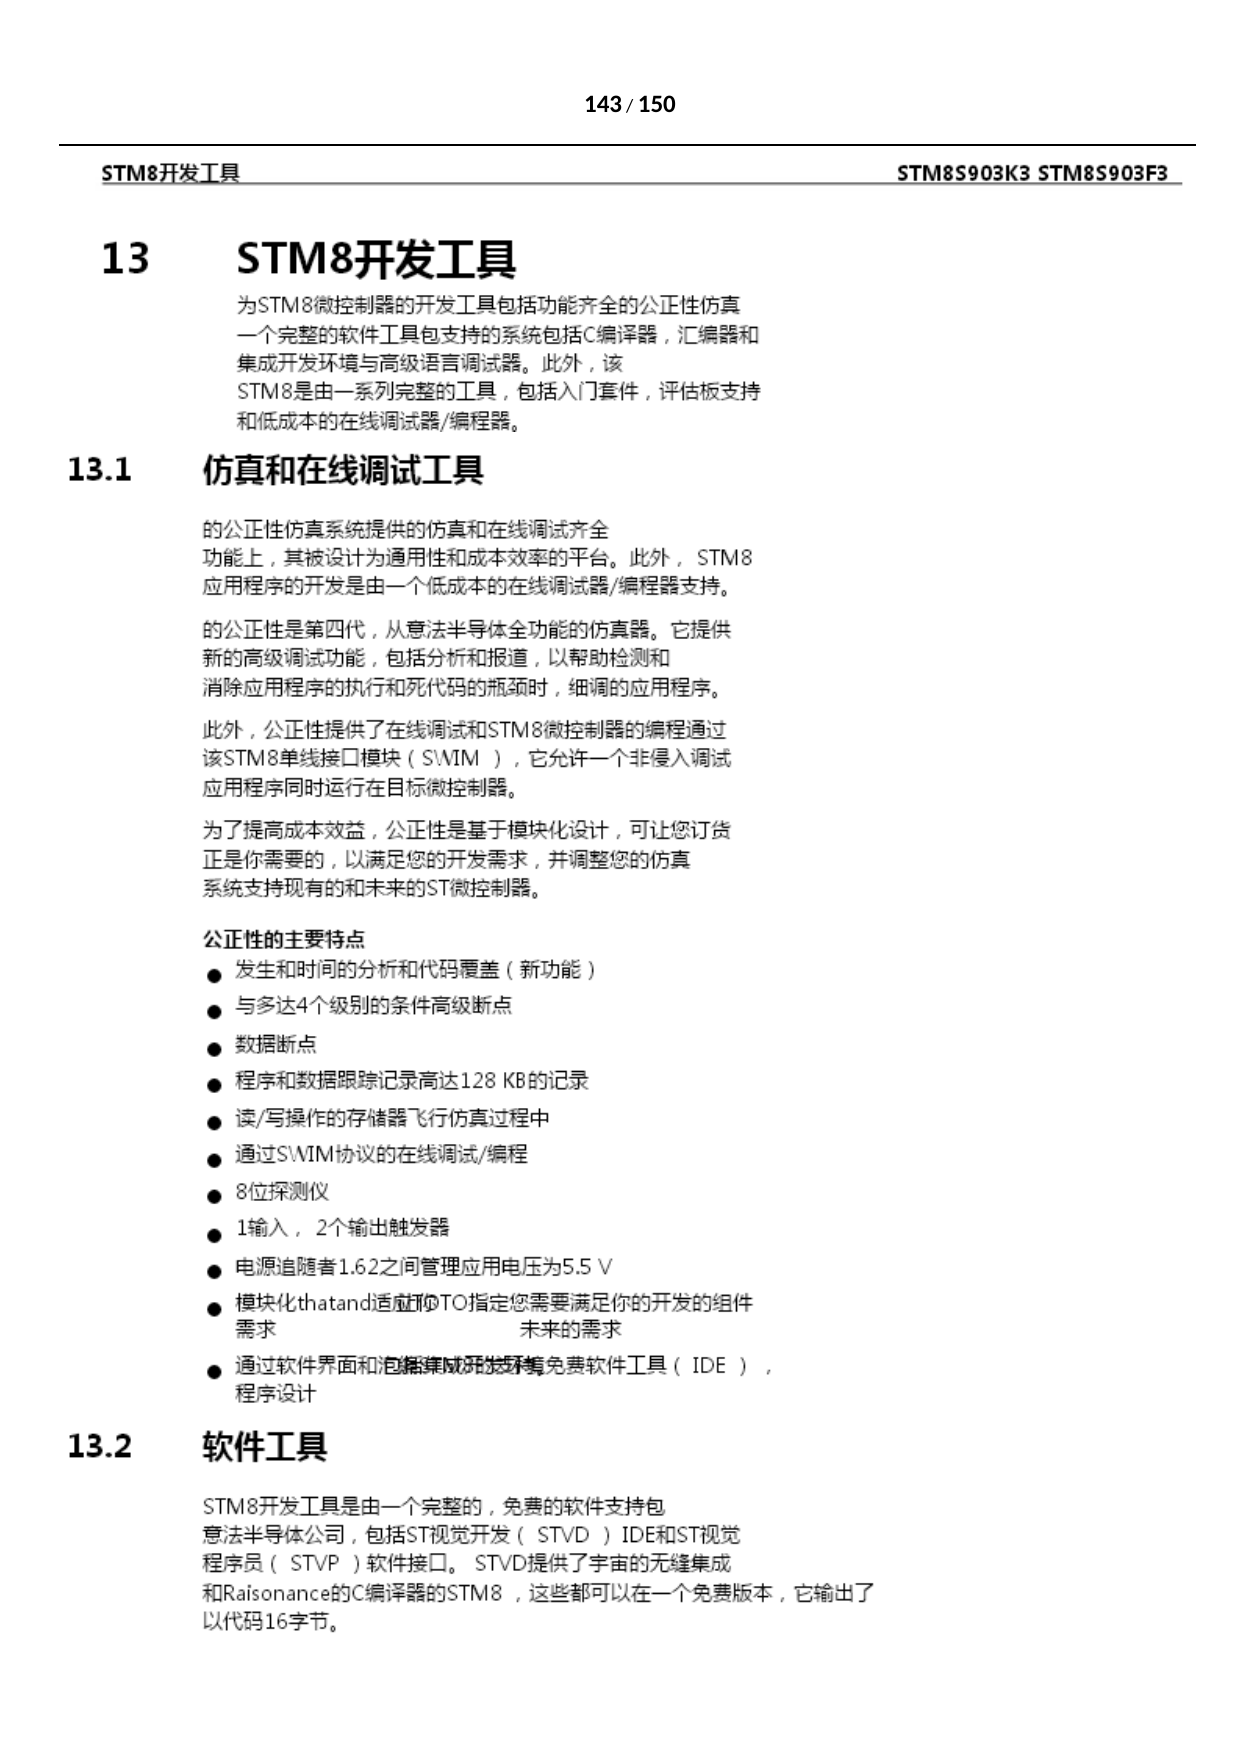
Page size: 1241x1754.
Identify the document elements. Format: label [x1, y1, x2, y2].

picture [59, 1424, 889, 1637]
picture [59, 156, 1183, 432]
picture [59, 449, 858, 1406]
